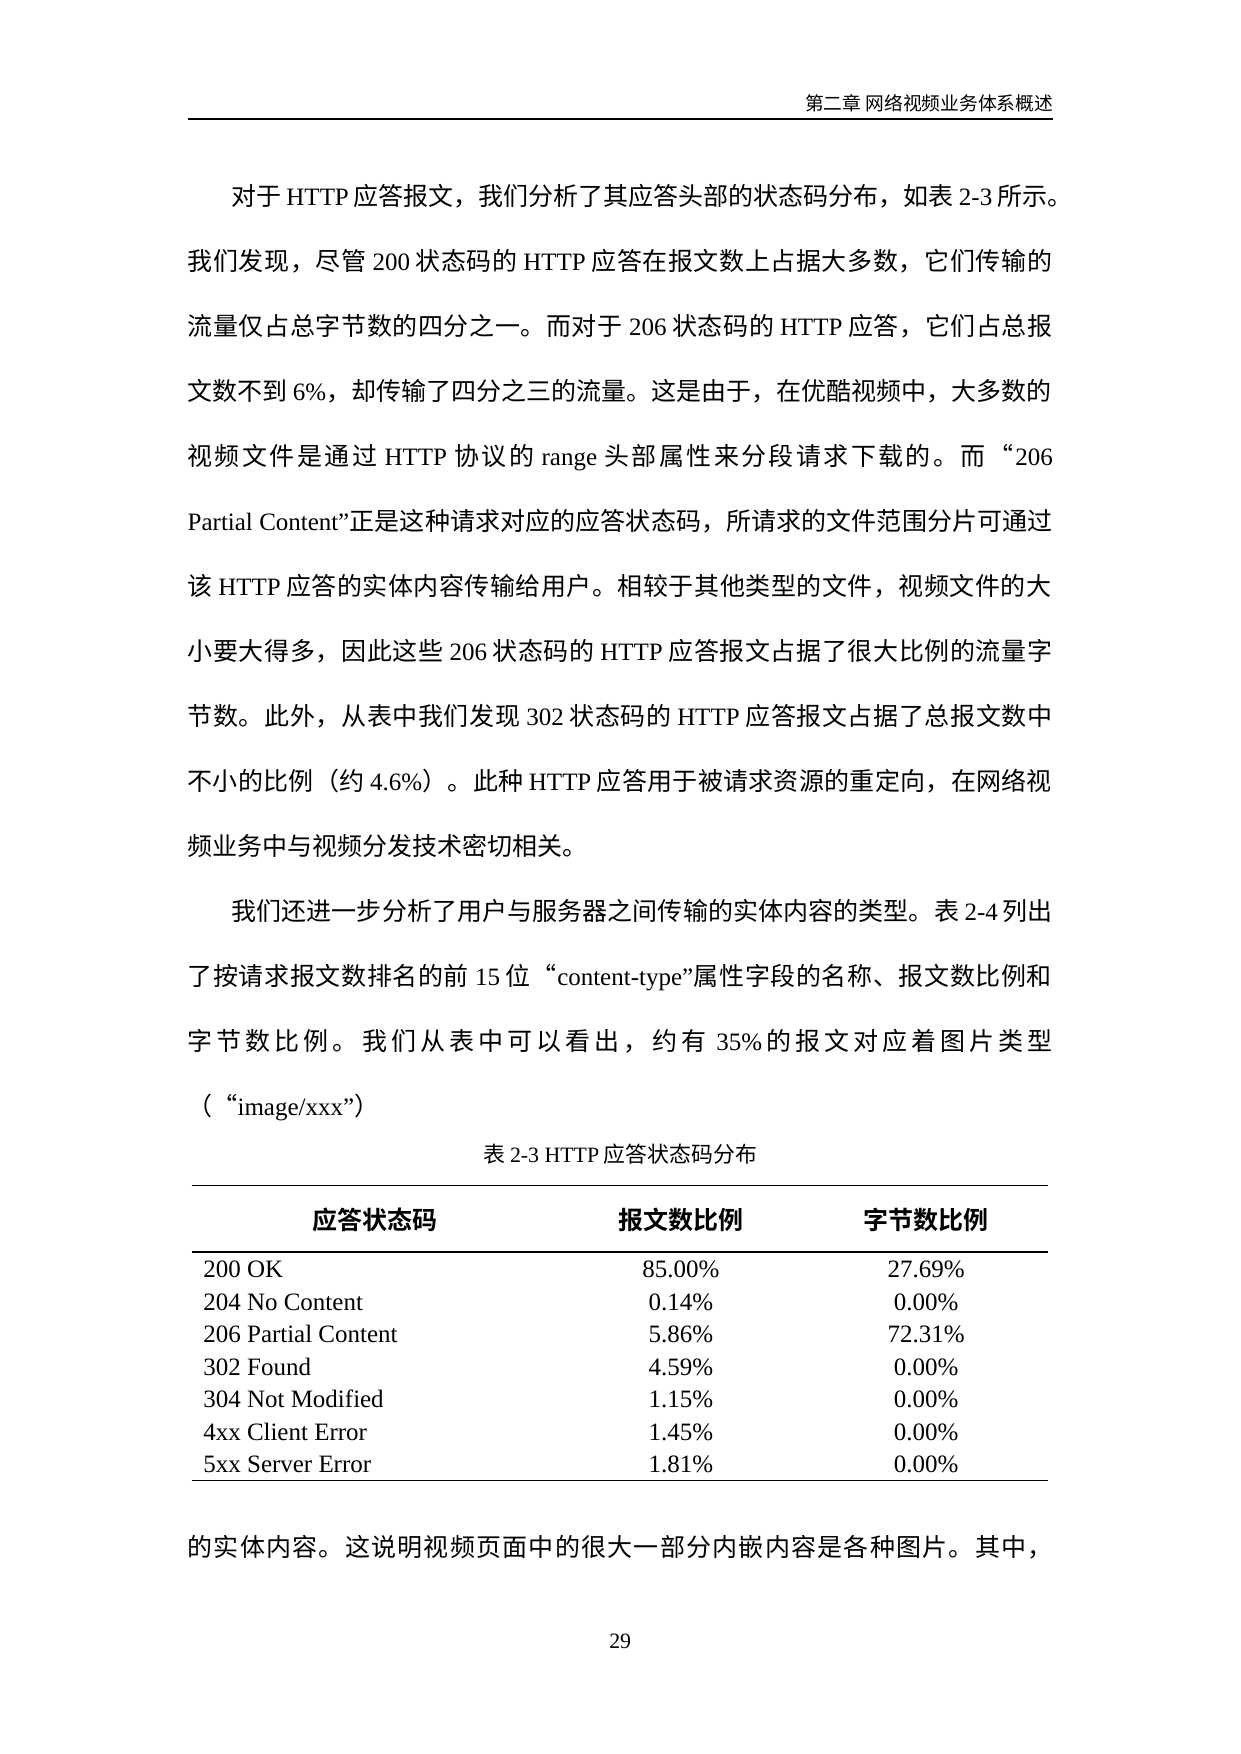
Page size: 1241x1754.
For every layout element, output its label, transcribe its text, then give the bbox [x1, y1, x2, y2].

table_cell 5.86% [558, 1318, 803, 1350]
table_cell 27.69% [803, 1253, 1048, 1285]
table_cell 4xx Client Error [192, 1415, 558, 1447]
table_header 应答状态码 [192, 1186, 558, 1251]
table_cell 206 Partial Content [192, 1318, 558, 1350]
table_cell 1.81% [558, 1448, 803, 1480]
table_cell 1.15% [558, 1383, 803, 1415]
table_cell 0.00% [803, 1350, 1048, 1382]
table_header 字节数比例 [803, 1186, 1048, 1251]
text 表2-3 HTTP应答状态码分布 [187, 1137, 1053, 1169]
table_cell 0.00% [803, 1415, 1048, 1447]
table_cell 4.59% [558, 1350, 803, 1382]
table_cell 0.00% [803, 1285, 1048, 1317]
table_cell 302 Found [192, 1350, 558, 1382]
table_cell 304 Not Modified [192, 1383, 558, 1415]
table_cell 85.00% [558, 1253, 803, 1285]
table_cell 0.00% [803, 1448, 1048, 1480]
table_header 报文数比例 [558, 1186, 803, 1251]
text 我们还进一步分析了用户与服务器之间传输的实体内容的类型。表2-4列出了按请求报文数排名的前15位“content-type”属性字段的名称、报文数比例和字节数比例。我们从表中可以看出，约有35%的报文对应着图片类型（“image/xxx”） [187, 877, 1053, 1137]
table_cell 1.45% [558, 1415, 803, 1447]
text 对于HTTP应答报文，我们分析了其应答头部的状态码分布，如表2-3所示。 [187, 162, 1053, 227]
table_cell 72.31% [803, 1318, 1048, 1350]
table_cell 5xx Server Error [192, 1448, 558, 1480]
table_cell 0.00% [803, 1383, 1048, 1415]
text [187, 1513, 1053, 1578]
table_cell 0.14% [558, 1285, 803, 1317]
text 我们发现，尽管200状态码的HTTP应答在报文数上占据大多数，它们传输的流量仅占总字节数的四分之一。而对于206状态码的HTTP应答，它们占总报文数不到6%，却传输了四分之三的流量。这是由于，在优酷视频中，大多数的视频文件是通过HTTP协议的range头部属性来分段请求下载的。而“206 Partial Content”正是这种请求对应的应答状态码，所请求的文件范围分片可通过该HTTP应答的实体内容传输给用户。相较于其他类型的文件，视频文件的大小要大得多，因此这些206状态码的HTTP应答报文占据了很大比例的流量字节数。此外，从表中我们发现302状态码的HTTP应答报文占据了总报文数中不小的比例（约4.6%）。此种HTTP应答用于被请求资源的重定向，在网络视频业务中与视频分发技术密切相关。 [187, 227, 1053, 877]
table_cell 204 No Content [192, 1285, 558, 1317]
table_cell 200 OK [192, 1253, 558, 1285]
